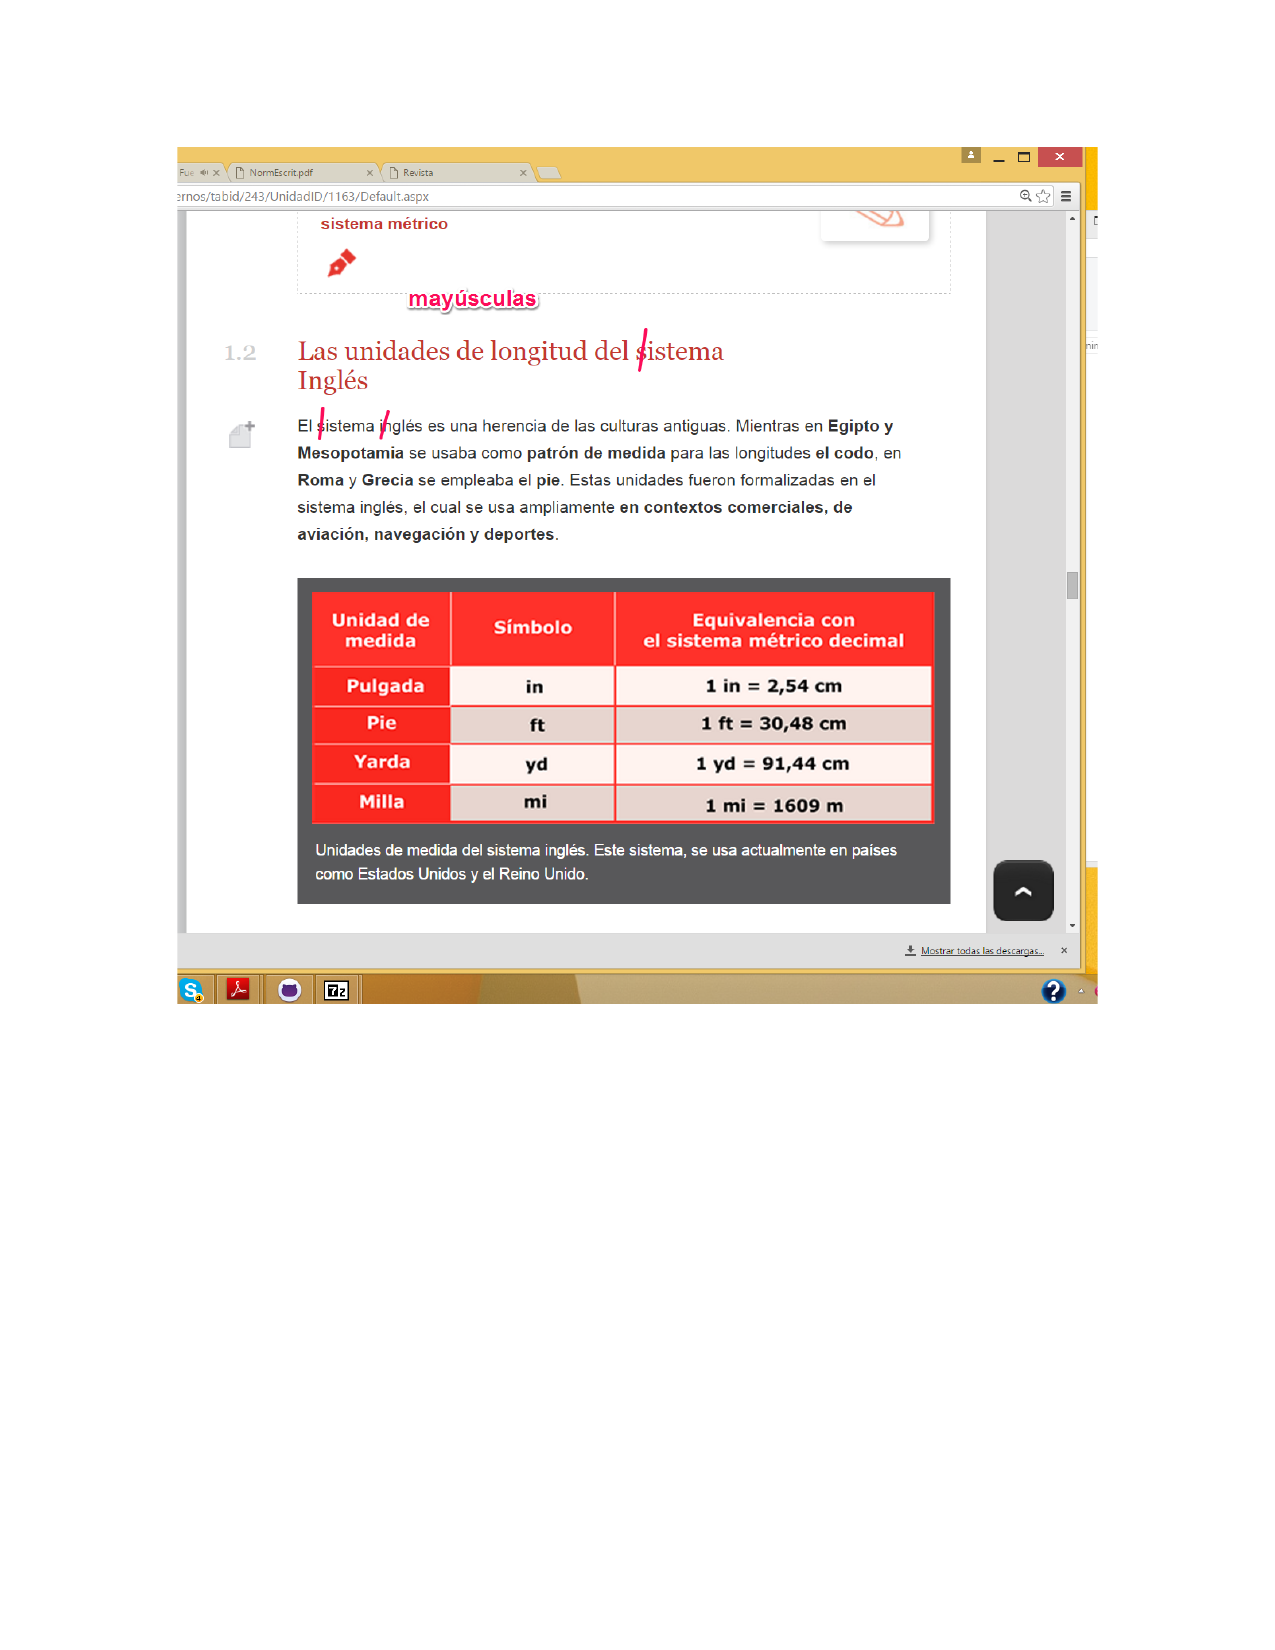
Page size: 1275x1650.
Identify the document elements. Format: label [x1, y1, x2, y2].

picture [177, 147, 1098, 1004]
